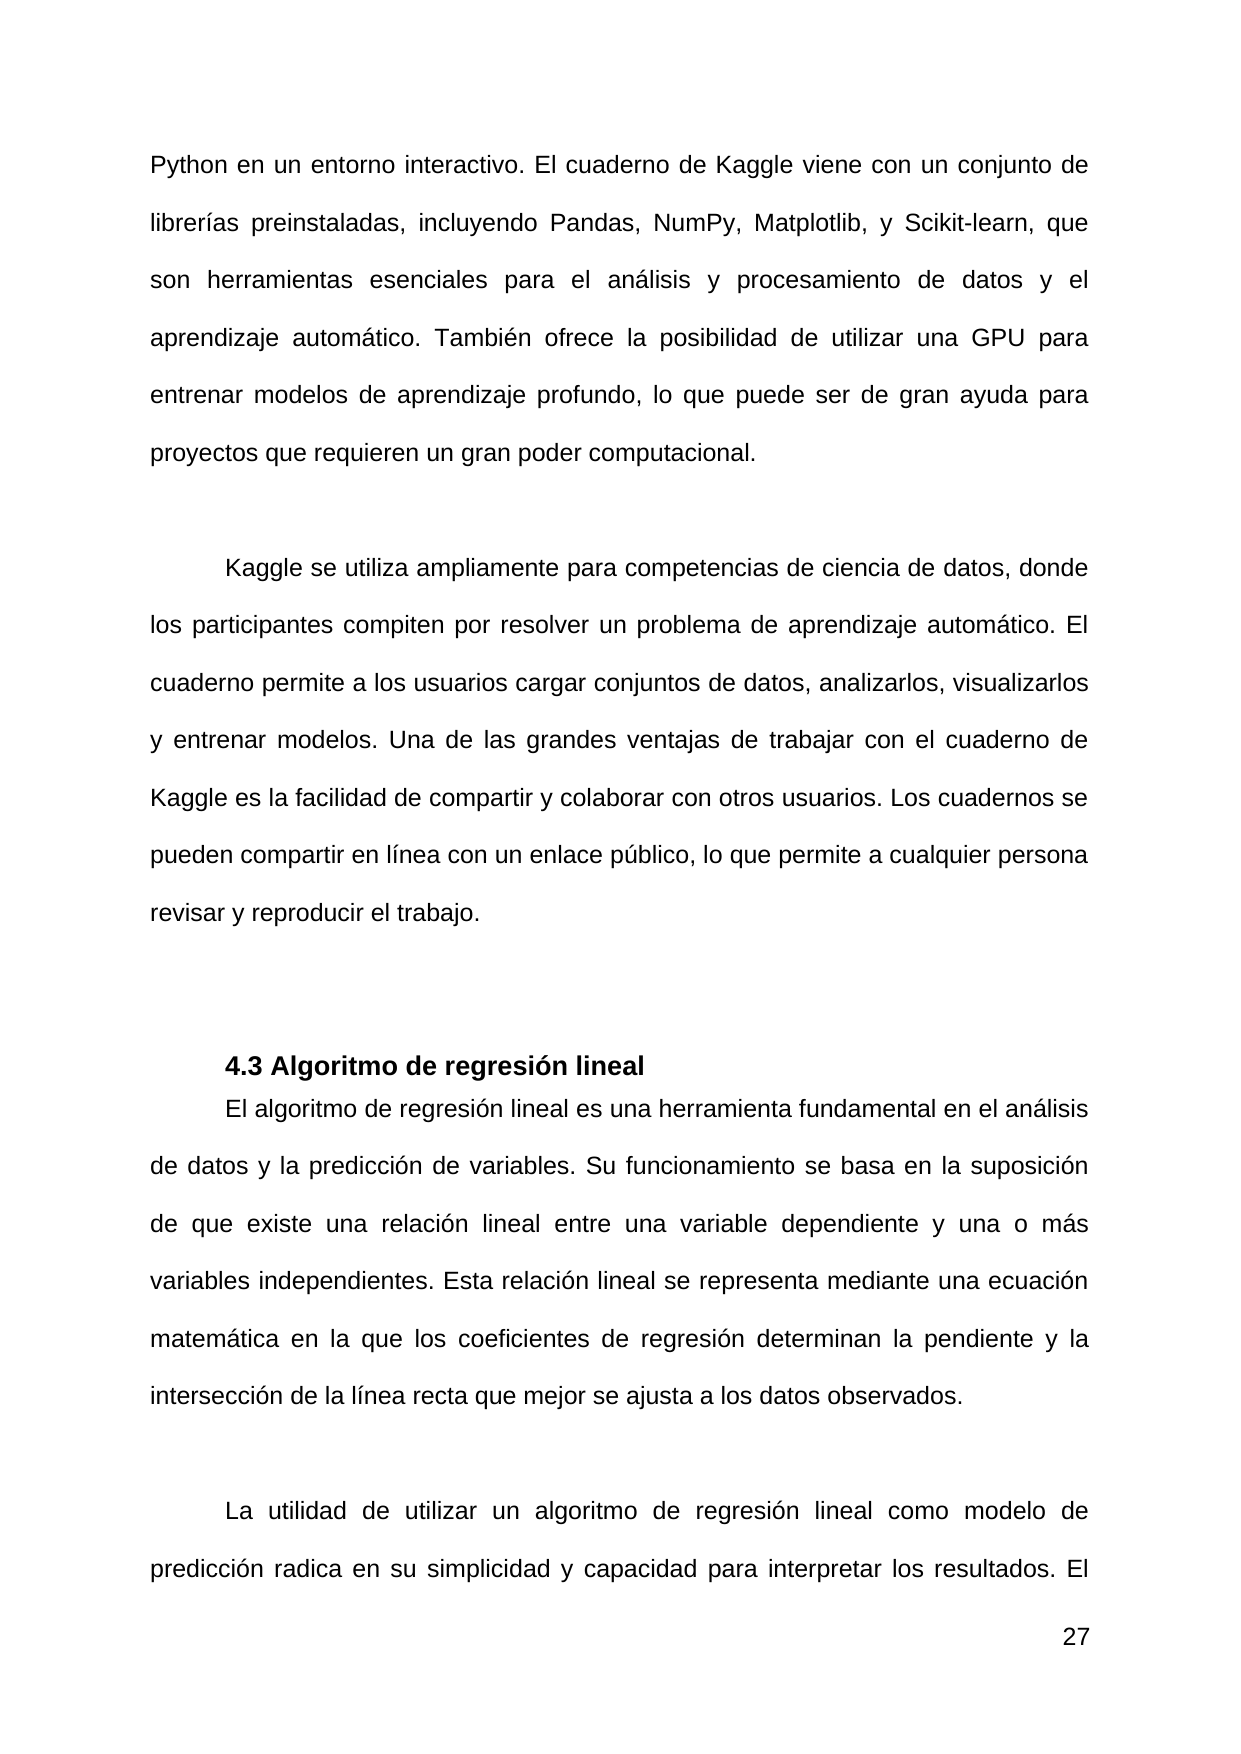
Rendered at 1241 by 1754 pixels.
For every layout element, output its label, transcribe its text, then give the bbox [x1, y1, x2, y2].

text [150, 1496, 1090, 1582]
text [150, 150, 1090, 466]
text Kaggle se utiliza ampliamente para competencias de ciencia de datos, donde los participantes compiten por resolver un problema de aprendizaje automático. El cuaderno permite a los usuarios cargar conjuntos de datos, analizarlos, visualizarlos y entrenar modelos. Una de las grandes ventajas de trabajar con el cuaderno de Kaggle es la facilidad de compartir y colaborar con otros usuarios. Los cuadernos se pueden compartir en línea con un enlace público, lo que permite a cualquier persona revisar y reproducir el trabajo. [150, 552, 1090, 926]
text El algoritmo de regresión lineal es una herramienta fundamental en el análisis de datos y la predicción de variables. Su funcionamiento se basa en la suposición de que existe una relación lineal entre una variable dependiente y una o más variables independientes. Esta relación lineal se representa mediante una ecuación matemática en la que los coeficientes de regresión determinan la pendiente y la intersección de la línea recta que mejor se ajusta a los datos observados. [150, 1094, 1090, 1410]
subtitle 4.3 Algoritmo de regresión lineal [150, 1050, 1090, 1081]
